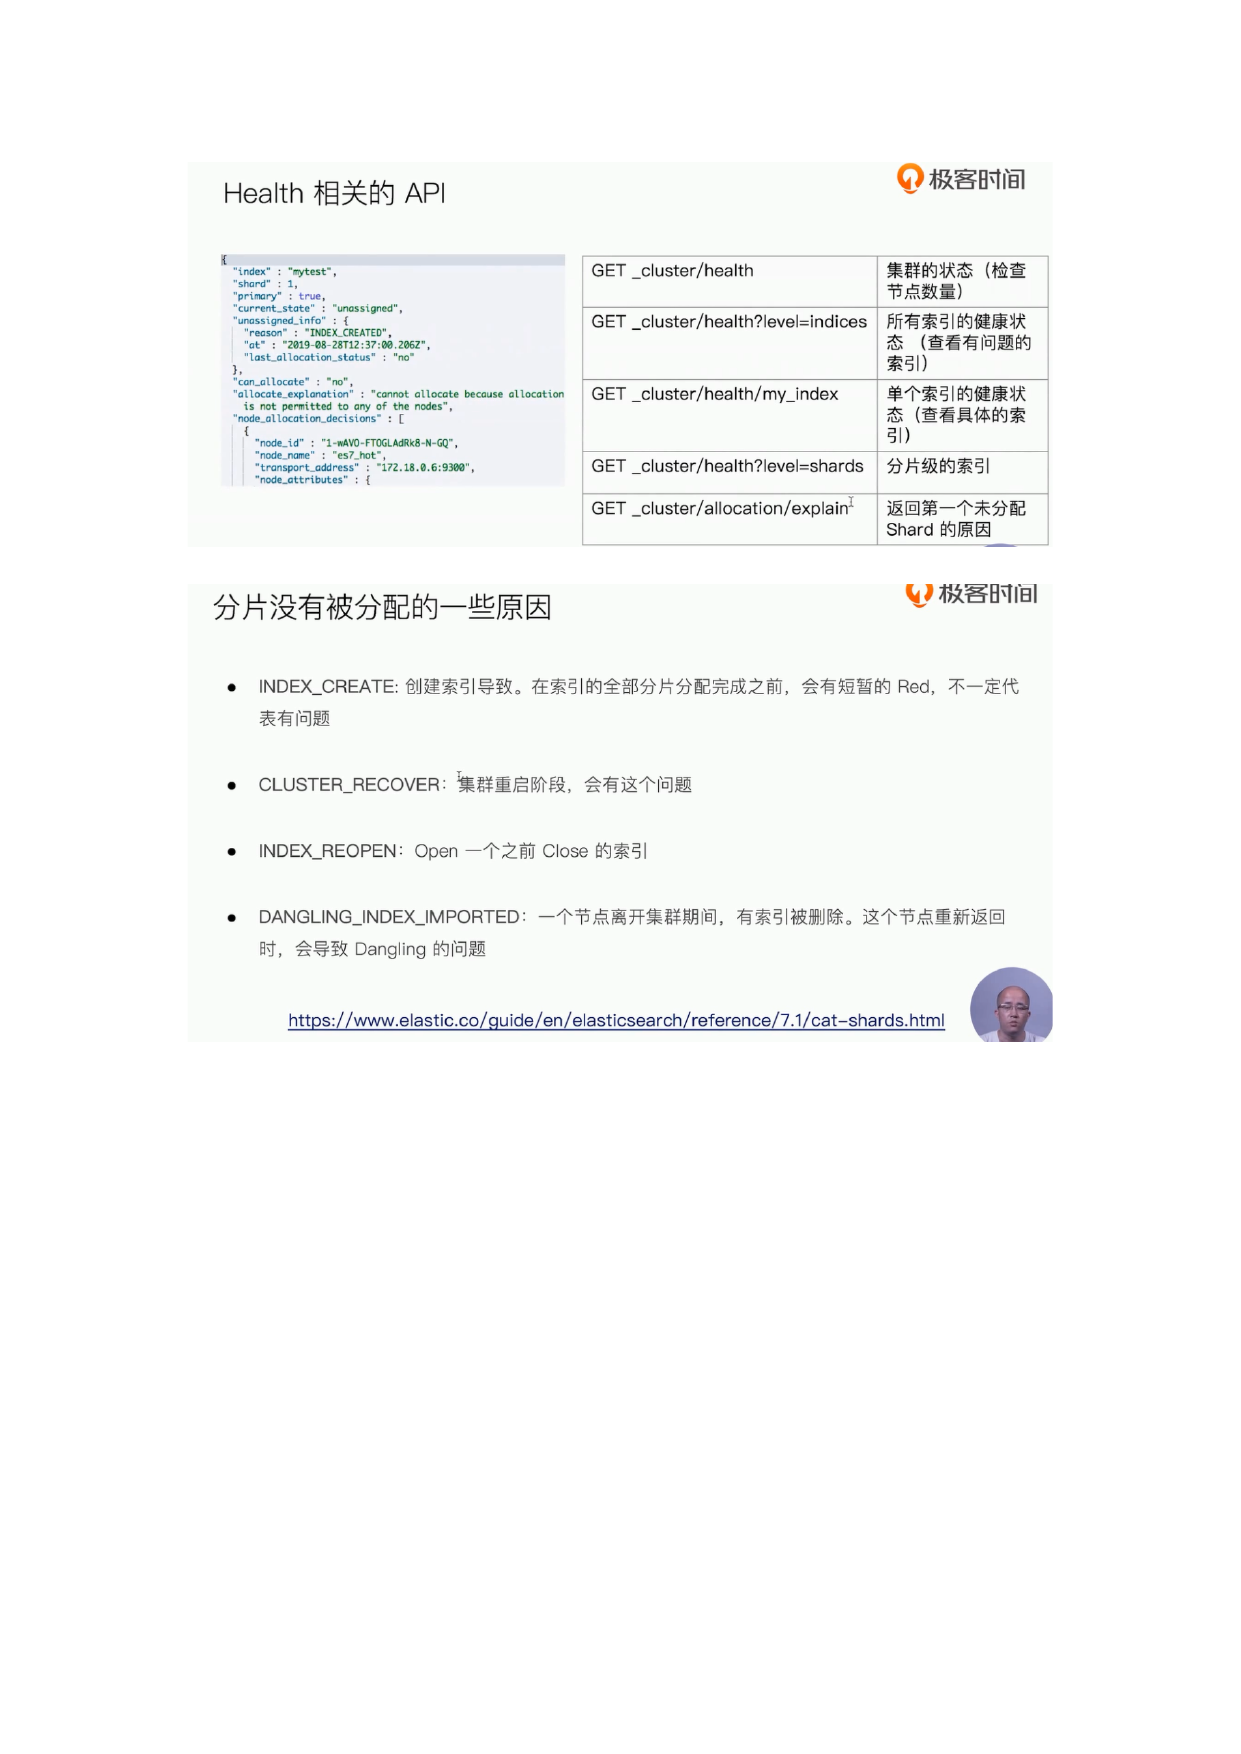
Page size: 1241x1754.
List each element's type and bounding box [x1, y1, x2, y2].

picture [187, 162, 1053, 547]
picture [187, 584, 1053, 1042]
